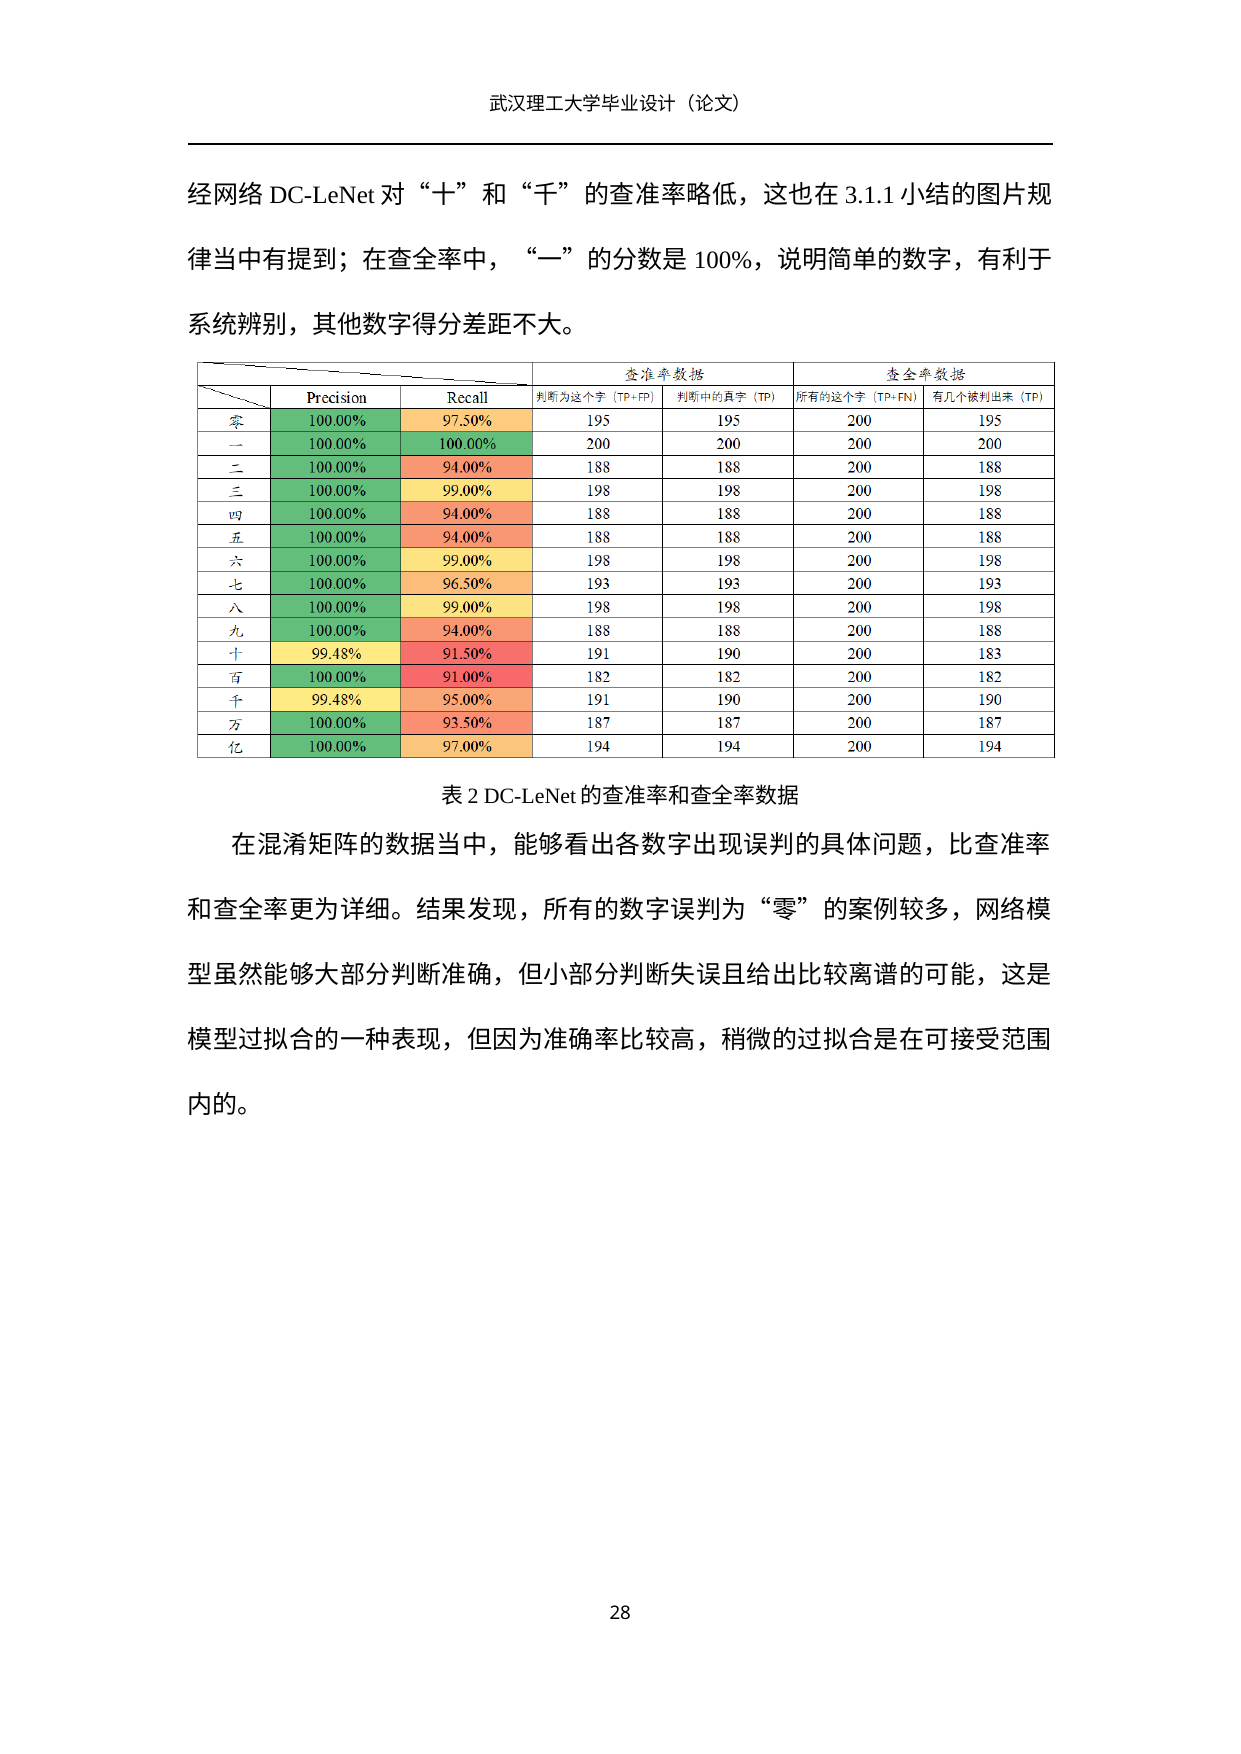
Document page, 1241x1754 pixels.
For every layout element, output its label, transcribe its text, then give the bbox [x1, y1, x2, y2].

text 表2 DC-LeNet的查准率和查全率数据 [187, 777, 1053, 810]
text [187, 160, 1053, 354]
text 在混淆矩阵的数据当中，能够看出各数字出现误判的具体问题，比查准率和查全率更为详细。结果发现，所有的数字误判为“零”的案例较多，网络模型虽然能够大部分判断准确，但小部分判断失误且给出比较离谱的可能，这是模型过拟合的一种表现，但因为准确率比较高，稍微的过拟合是在可接受范围内的。 [187, 810, 1053, 1135]
picture [187, 354, 1067, 768]
